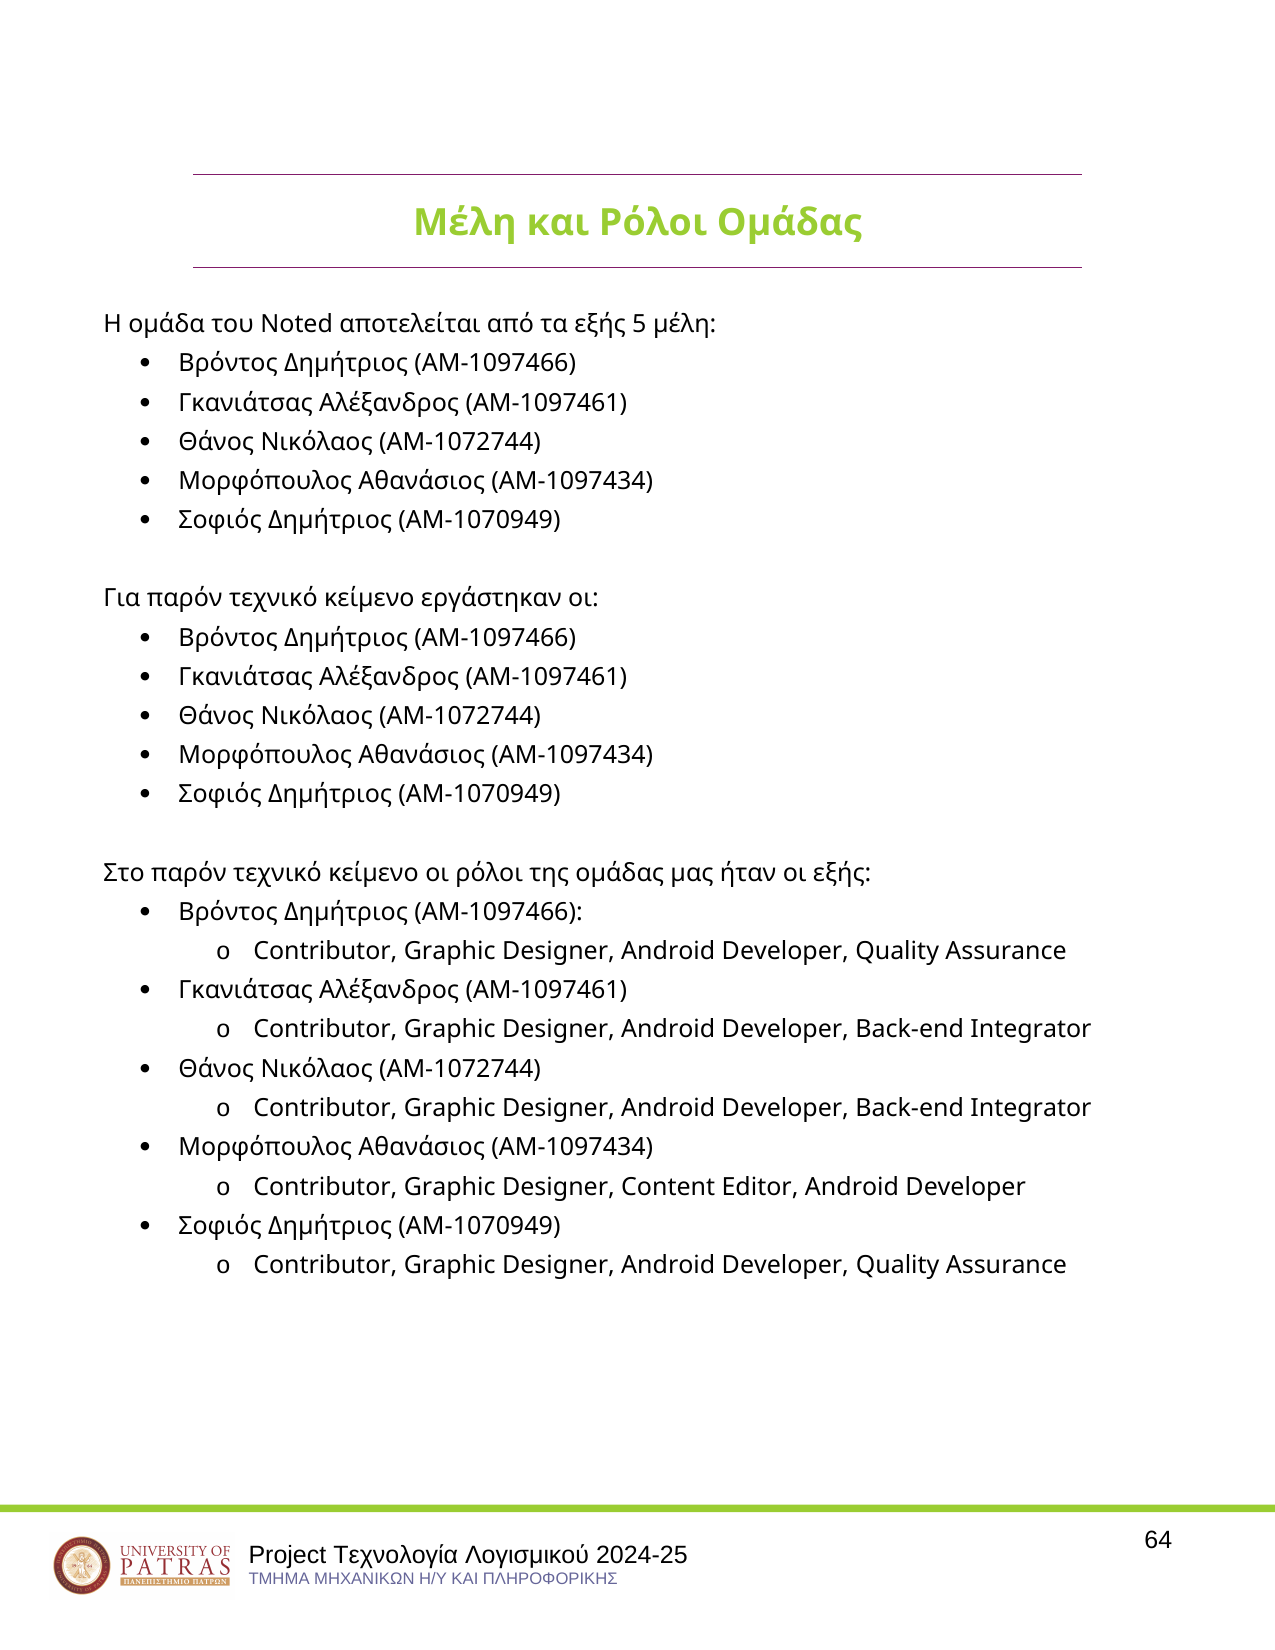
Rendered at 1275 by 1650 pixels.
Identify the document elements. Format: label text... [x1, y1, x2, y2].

list Γκανιάτσας Αλέξανδρος (ΑΜ-1097461) [141, 658, 1172, 692]
text Για παρόν τεχνικό κείμενο εργάστηκαν οι: [103, 580, 1172, 614]
list Βρόντος Δημήτριος (ΑΜ-1097466) [141, 619, 1172, 653]
list Θάνος Νικόλαος (ΑΜ-1072744) [141, 1051, 1172, 1084]
list Contributor, Graphic Designer, Android Developer, Back-end Integrator [216, 1011, 1172, 1045]
list Σοφιός Δημήτριος (ΑΜ-1070949) [141, 776, 1172, 810]
text Μέλη και Ρόλοι Ομάδας [193, 175, 1082, 267]
list Contributor, Graphic Designer, Android Developer, Quality Assurance [216, 933, 1172, 967]
list Γκανιάτσας Αλέξανδρος (ΑΜ-1097461) [141, 972, 1172, 1006]
list Θάνος Νικόλαος (ΑΜ-1072744) [141, 423, 1172, 457]
list Contributor, Graphic Designer, Content Editor, Android Developer [216, 1168, 1172, 1202]
list Contributor, Graphic Designer, Android Developer, Quality Assurance [216, 1247, 1172, 1281]
list Μορφόπουλος Αθανάσιος (ΑΜ-1097434) [141, 1129, 1172, 1163]
list Γκανιάτσας Αλέξανδρος (ΑΜ-1097461) [141, 384, 1172, 418]
text Στο παρόν τεχνικό κείμενο οι ρόλοι της ομάδας μας ήταν οι εξής: [103, 854, 1172, 888]
list Βρόντος Δημήτριος (ΑΜ-1097466): [141, 893, 1172, 927]
list Σοφιός Δημήτριος (ΑΜ-1070949) [141, 502, 1172, 536]
list Contributor, Graphic Designer, Android Developer, Back-end Integrator [216, 1090, 1172, 1124]
picture [48, 1532, 235, 1600]
list Σοφιός Δημήτριος (ΑΜ-1070949) [141, 1208, 1172, 1242]
list Μορφόπουλος Αθανάσιος (ΑΜ-1097434) [141, 463, 1172, 497]
list Θάνος Νικόλαος (ΑΜ-1072744) [141, 698, 1172, 732]
list Βρόντος Δημήτριος (ΑΜ-1097466) [141, 345, 1172, 379]
text Η ομάδα του Noted αποτελείται από τα εξής 5 μέλη: [103, 306, 1172, 340]
list Μορφόπουλος Αθανάσιος (ΑΜ-1097434) [141, 737, 1172, 771]
